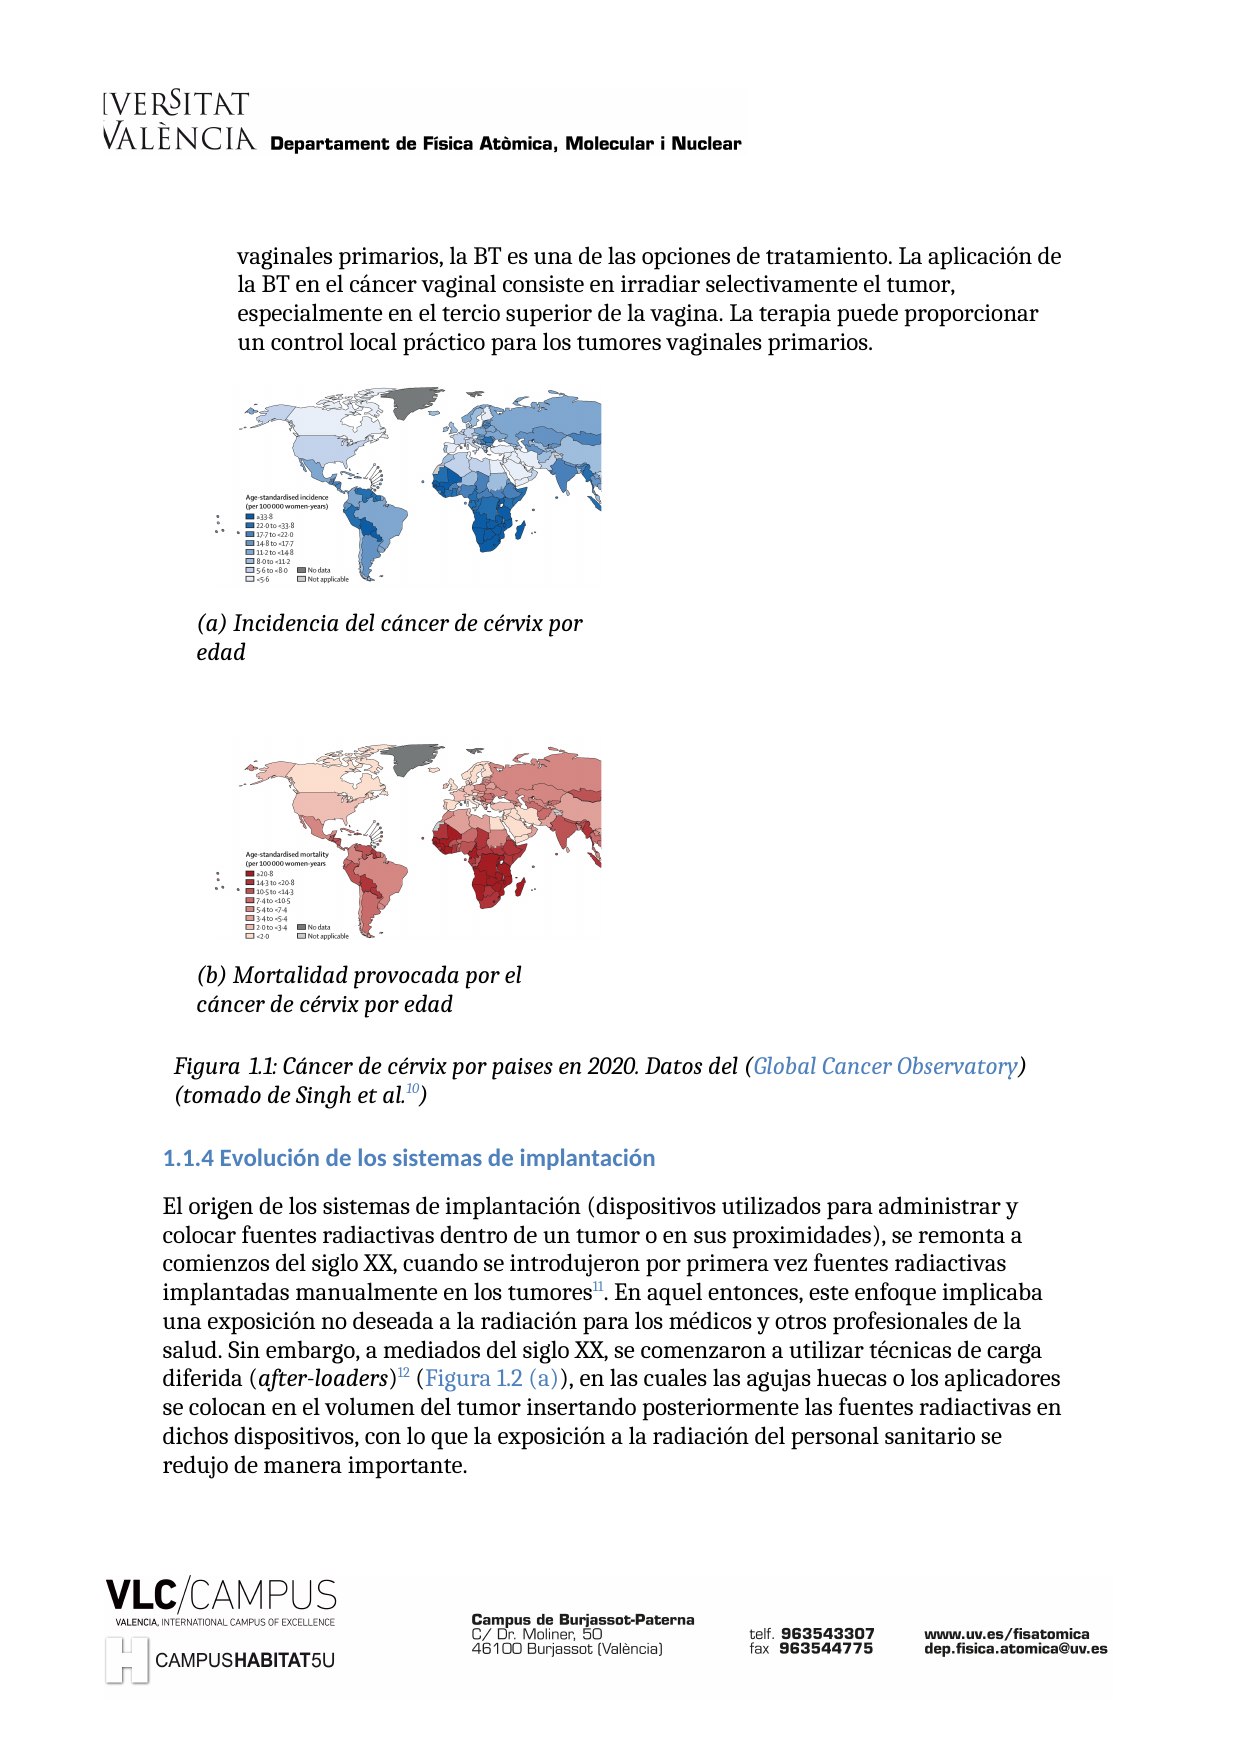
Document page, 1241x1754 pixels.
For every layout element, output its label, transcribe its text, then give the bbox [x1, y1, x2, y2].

text El origen de los sistemas de implantación (dispositivos utilizados para administrar y colocar fuentes radiactivas dentro de un tumor o en sus proximidades), se remonta a comienzos del siglo XX, cuando se introdujeron por primera vez fuentes radiactivas implantadas manualmente en los tumores11. En aquel entonces, este enfoque implicaba una exposición no deseada a la radiación para los médicos y otros profesionales de la salud. Sin embargo, a mediados del siglo XX, se comenzaron a utilizar técnicas de carga diferida (after-loaders)12 (Figura 1.2 (a)), en las cuales las agujas huecas o los aplicadores se colocan en el volumen del tumor insertando posteriormente las fuentes radiactivas en dichos dispositivos, con lo que la exposición a la radiación del personal sanitario se redujo de manera importante. [162, 1192, 1063, 1479]
picture [103, 87, 748, 156]
picture [215, 377, 602, 589]
table_header Figura 1.1: Cáncer de cérvix por paises en 2020. Datos del (Global Cancer Observatory) (tomado de Singh et al.10) [163, 378, 1063, 1122]
picture [103, 1575, 1113, 1701]
subtitle 1.1.4 Evolución de los sistemas de implantación [162, 1143, 1063, 1173]
picture [215, 729, 602, 940]
